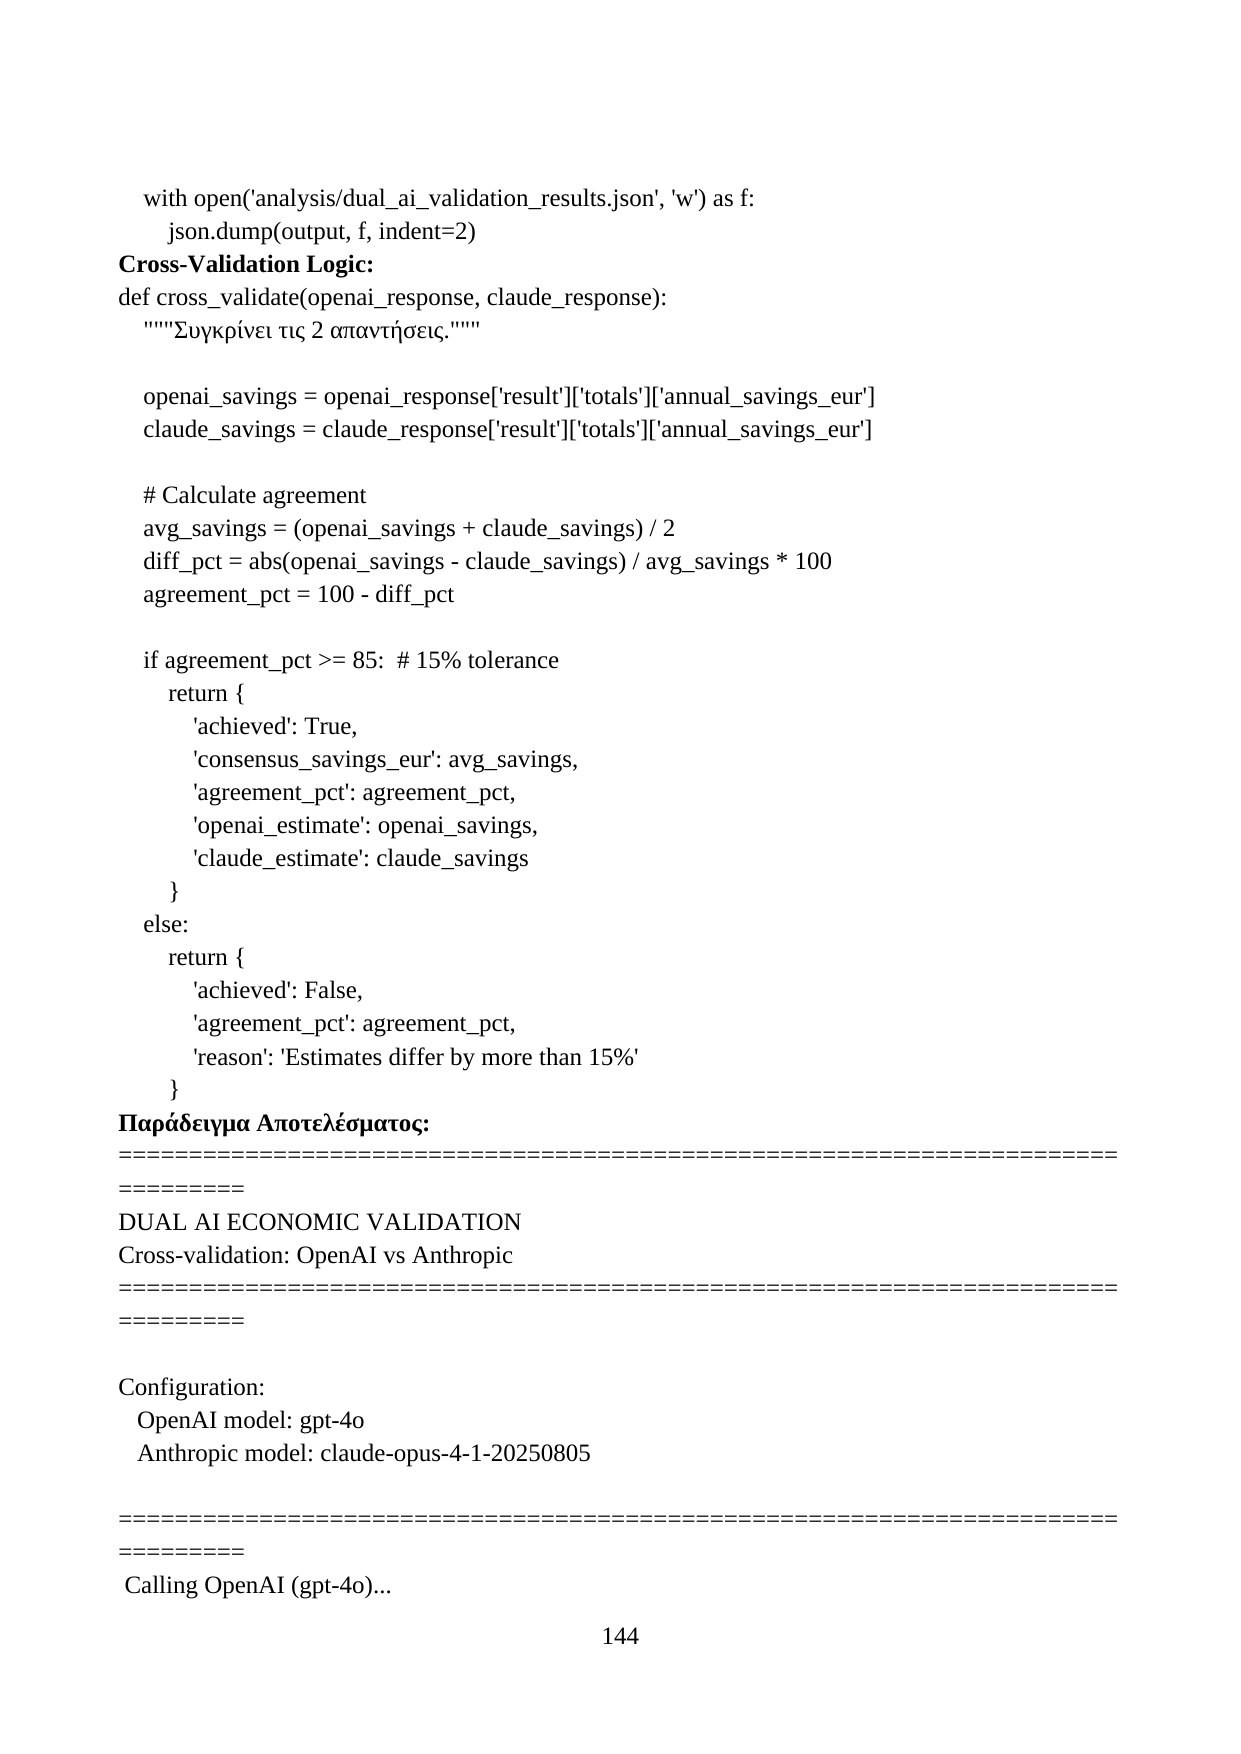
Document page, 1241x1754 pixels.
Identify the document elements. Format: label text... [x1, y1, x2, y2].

text agreement_pct = 100 - diff_pct [118, 579, 1122, 608]
text diff_pct = abs(openai_savings - claude_savings) / avg_savings * 100 [118, 546, 1122, 575]
text Calling OpenAI (gpt-4o)... [118, 1570, 1122, 1599]
text 'agreement_pct': agreement_pct, [118, 777, 1122, 806]
text openai_savings = openai_response['result']['totals']['annual_savings_eur'] [118, 381, 1122, 410]
text } [118, 1074, 1122, 1103]
text 'achieved': False, [118, 976, 1122, 1004]
text Παράδειγμα Αποτελέσματος: [118, 1108, 1122, 1136]
text Cross-validation: OpenAI vs Anthropic [118, 1240, 1122, 1268]
text 'claude_estimate': claude_savings [118, 843, 1122, 872]
text return { [118, 678, 1122, 707]
text if agreement_pct >= 85: # 15% tolerance [118, 645, 1122, 674]
text } [118, 876, 1122, 905]
text ================================================================================ [118, 1273, 1122, 1334]
text Configuration: [118, 1372, 1122, 1401]
text ================================================================================ [118, 1141, 1122, 1202]
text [118, 1504, 1122, 1566]
text return { [118, 942, 1122, 971]
text with open('analysis/dual_ai_validation_results.json', 'w') as f: [118, 183, 1122, 212]
text 'agreement_pct': agreement_pct, [118, 1008, 1122, 1037]
text 'reason': 'Estimates differ by more than 15%' [118, 1042, 1122, 1070]
text """Συγκρίνει τις 2 απαντήσεις.""" [118, 315, 1122, 344]
text 'consensus_savings_eur': avg_savings, [118, 744, 1122, 773]
text claude_savings = claude_response['result']['totals']['annual_savings_eur'] [118, 414, 1122, 443]
text # Calculate agreement [118, 480, 1122, 509]
text def cross_validate(openai_response, claude_response): [118, 282, 1122, 311]
text Anthropic model: claude-opus-4-1-20250805 [118, 1438, 1122, 1467]
text DUAL AI ECONOMIC VALIDATION [118, 1207, 1122, 1235]
text OpenAI model: gpt-4o [118, 1405, 1122, 1433]
text Cross-Validation Logic: [118, 249, 1122, 278]
text avg_savings = (openai_savings + claude_savings) / 2 [118, 513, 1122, 542]
text 'openai_estimate': openai_savings, [118, 810, 1122, 839]
text json.dump(output, f, indent=2) [118, 216, 1122, 245]
text 'achieved': True, [118, 711, 1122, 740]
text else: [118, 909, 1122, 938]
